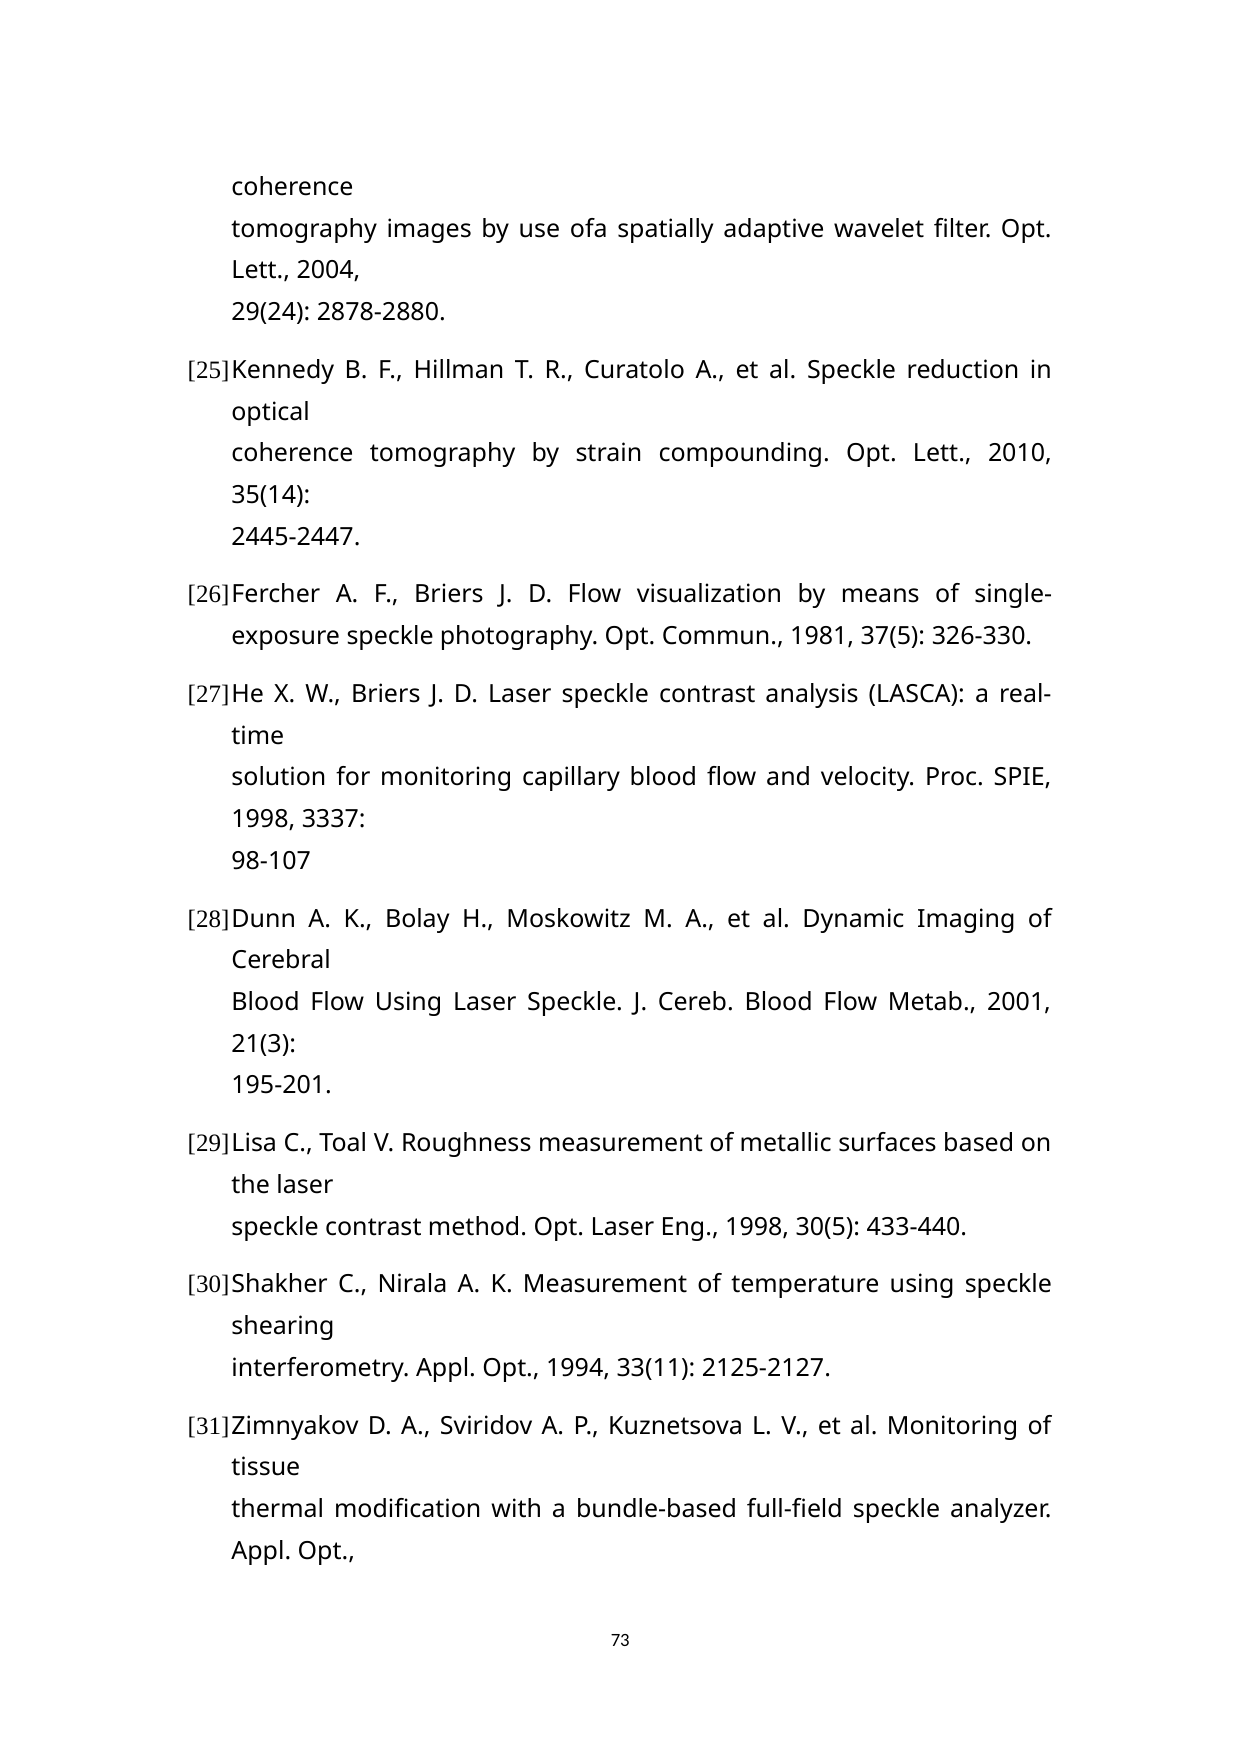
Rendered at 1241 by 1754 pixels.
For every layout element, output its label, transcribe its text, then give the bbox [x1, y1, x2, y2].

list Lisa C., Toal V. Roughness measurement of metallic surfaces based on the laser speckle contrast method. Opt. Laser Eng., 1998, 30(5): 433-440. [187, 1118, 1053, 1243]
list He X. W., Briers J. D. Laser speckle contrast analysis (LASCA): a real-time solution for monitoring capillary blood flow and velocity. Proc. SPIE, 1998, 3337: 98-107 [187, 669, 1053, 877]
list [187, 162, 1053, 329]
list Dunn A. K., Bolay H., Moskowitz M. A., et al. Dynamic Imaging of Cerebral Blood Flow Using Laser Speckle. J. Cereb. Blood Flow Metab., 2001, 21(3): 195-201. [187, 894, 1053, 1102]
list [187, 1401, 1053, 1567]
list Kennedy B. F., Hillman T. R., Curatolo A., et al. Speckle reduction in optical coherence tomography by strain compounding. Opt. Lett., 2010, 35(14): 2445-2447. [187, 345, 1053, 553]
list Fercher A. F., Briers J. D. Flow visualization by means of single-exposure speckle photography. Opt. Commun., 1981, 37(5): 326-330. [187, 569, 1053, 653]
list Shakher C., Nirala A. K. Measurement of temperature using speckle shearing interferometry. Appl. Opt., 1994, 33(11): 2125-2127. [187, 1259, 1053, 1384]
